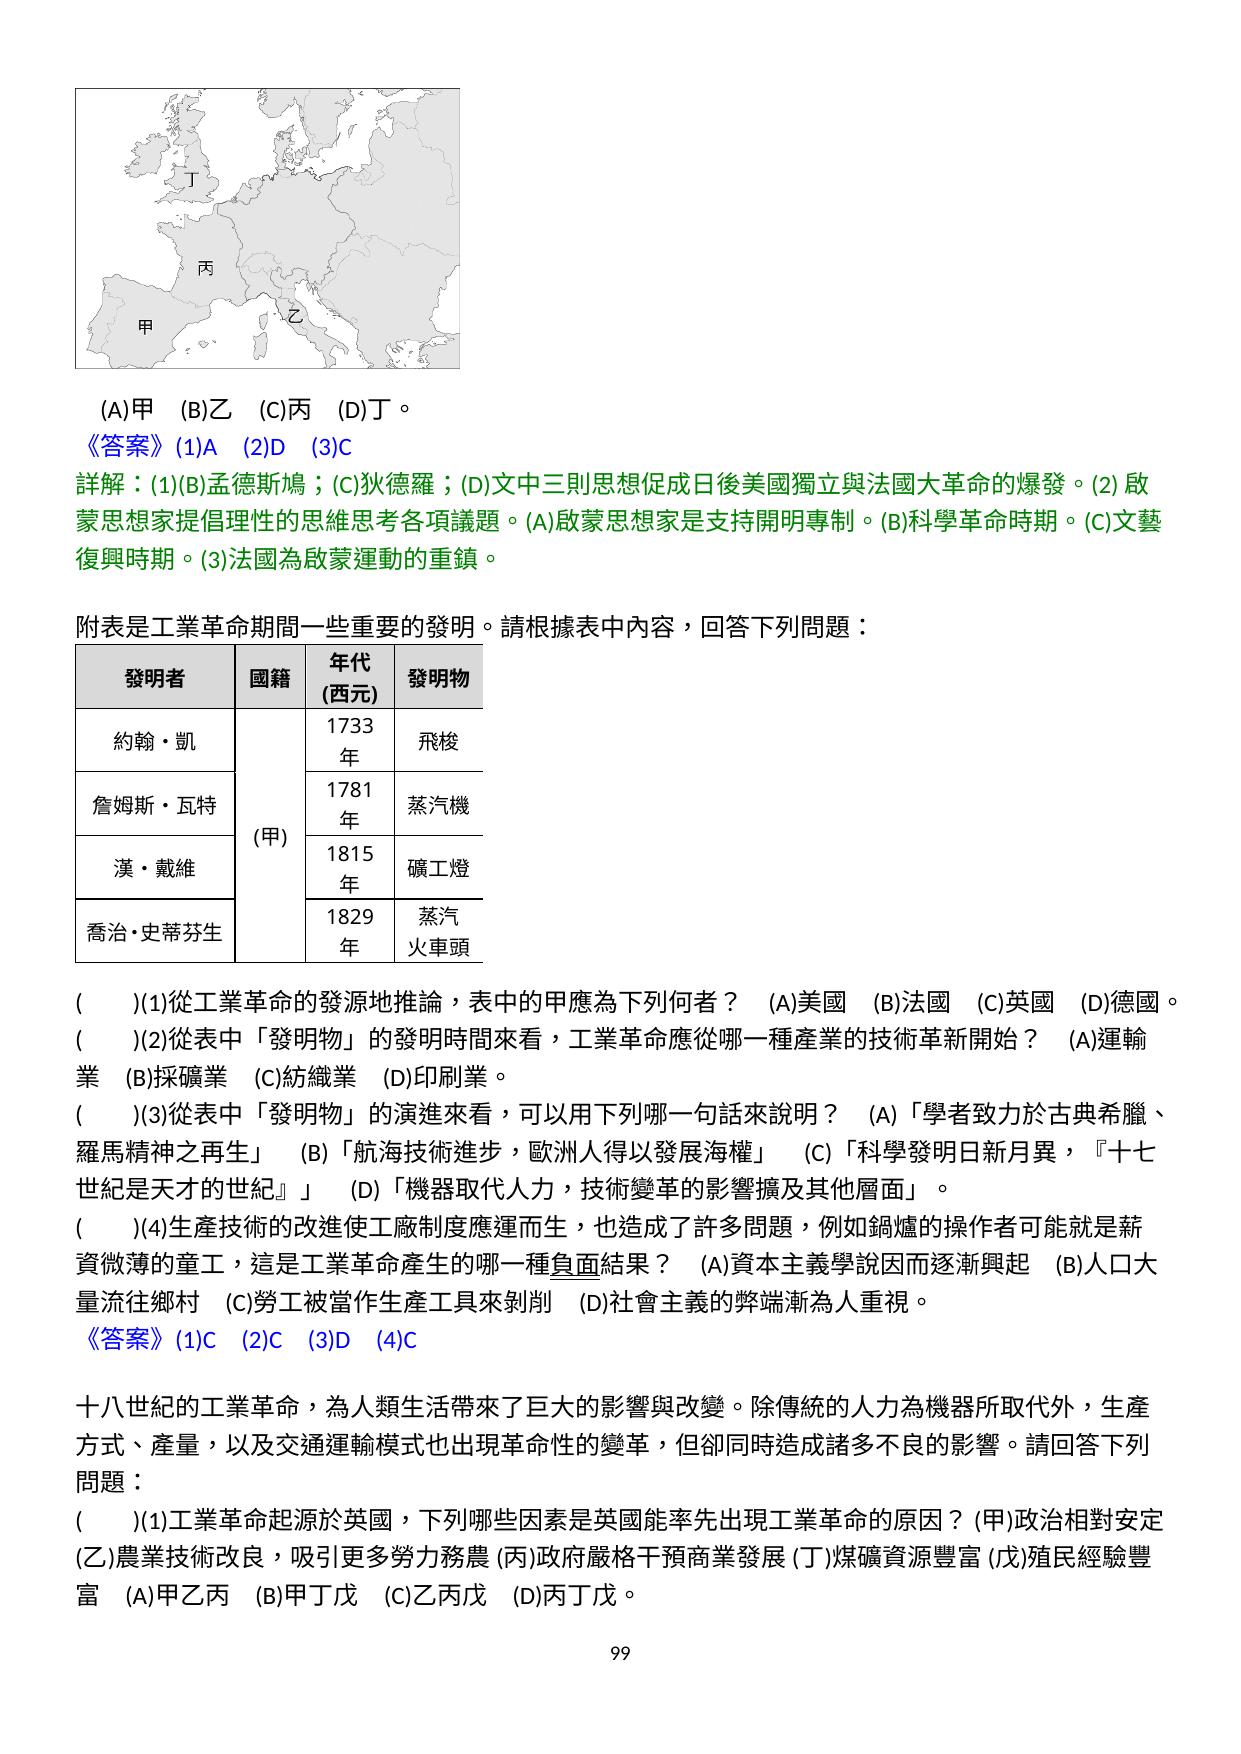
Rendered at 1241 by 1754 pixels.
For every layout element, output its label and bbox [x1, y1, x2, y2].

picture [75, 88, 460, 369]
